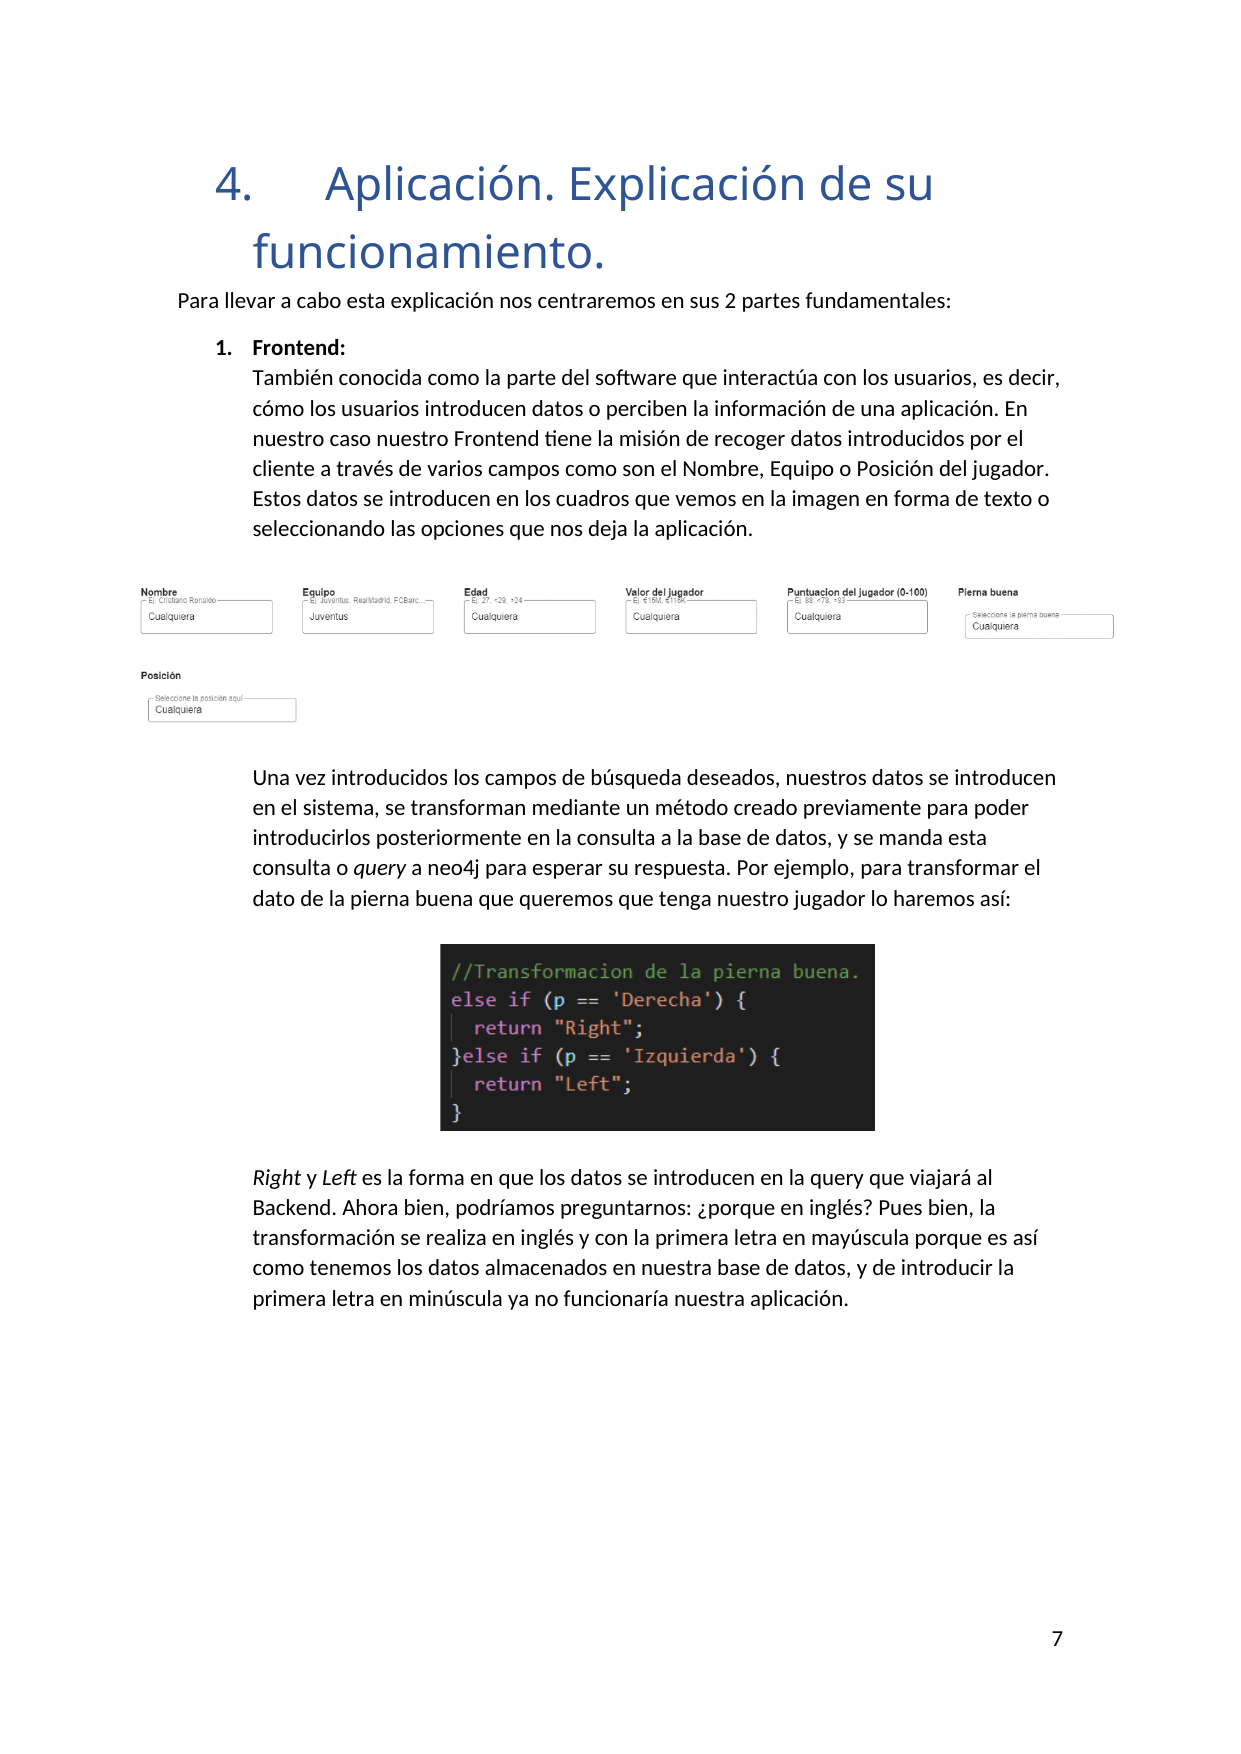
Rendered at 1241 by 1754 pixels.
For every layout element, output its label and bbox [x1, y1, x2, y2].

picture [128, 579, 1127, 729]
picture [440, 944, 875, 1131]
